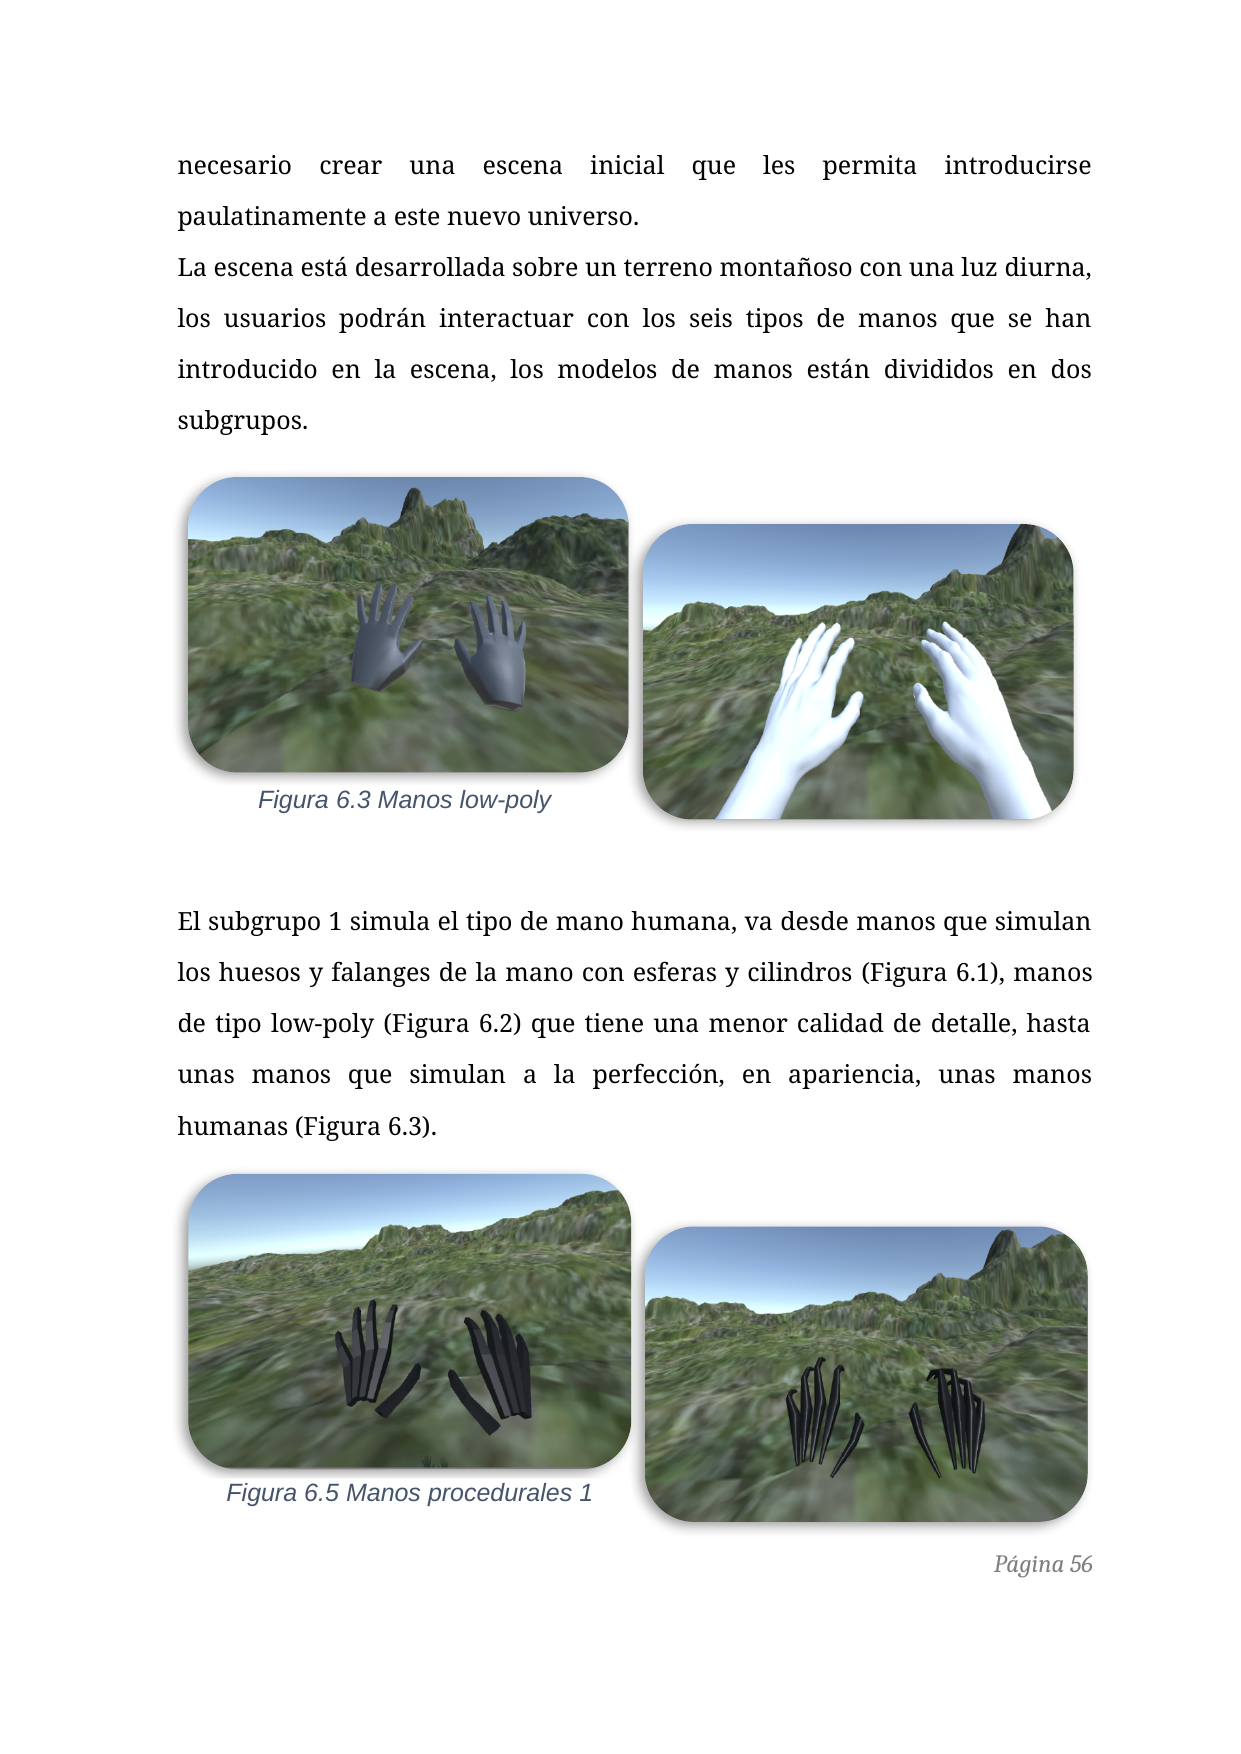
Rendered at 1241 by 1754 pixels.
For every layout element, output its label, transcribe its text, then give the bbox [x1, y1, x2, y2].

picture [188, 477, 629, 773]
text Esta primera escena ha sido creada para servir como toma de contacto a todos los usuarios que han realizado la experiencia. Teniendo en cuenta que las personas que han realizado las experiencias, se disponen en rangos de edad de entre 16 y 60 años. En general, no han tenido anteriormente una experiencia en realidad virtual, y las que sí que lo han tenido, no habían introducido a esta experiencia la tecnología del Leap Motion. Es totalmente necesario crear una escena inicial que les permita introducirse paulatinamente a este nuevo universo. [177, 148, 1092, 233]
picture [643, 524, 1074, 820]
text La escena está desarrollada sobre un terreno montañoso con una luz diurna, los usuarios podrán interactuar con los seis tipos de manos que se han introducido en la escena, los modelos de manos están divididos en dos subgrupos. [177, 250, 1092, 437]
picture [645, 1226, 1088, 1522]
text El subgrupo 1 simula el tipo de mano humana, va desde manos que simulan los huesos y falanges de la mano con esferas y cilindros (Figura 6.1), manos de tipo low-poly (Figura 6.2) que tiene una menor calidad de detalle, hasta unas manos que simulan a la perfección, en apariencia, unas manos humanas (Figura 6.3). [177, 904, 1092, 1142]
picture [188, 1173, 632, 1470]
